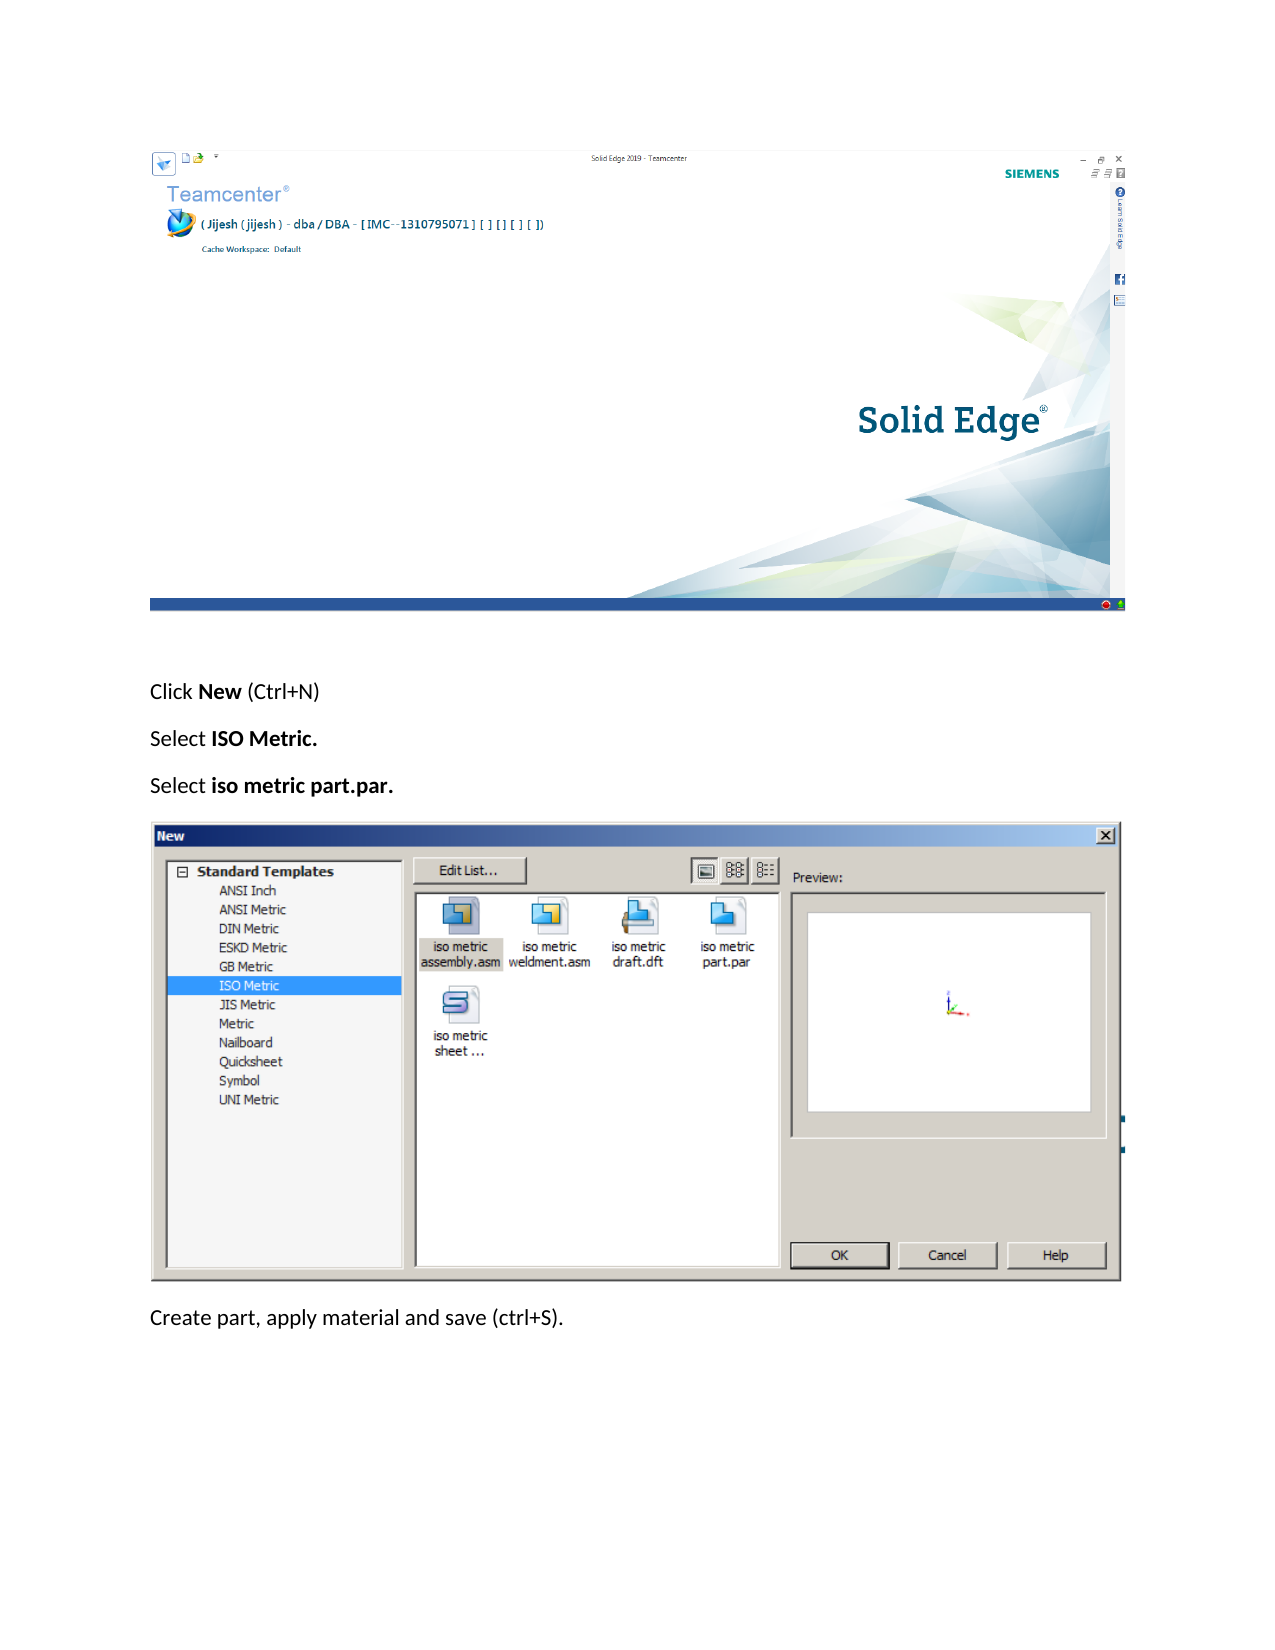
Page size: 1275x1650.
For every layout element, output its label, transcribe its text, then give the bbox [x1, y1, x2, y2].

picture [150, 150, 1125, 612]
text Click New (Ctrl+N) [150, 677, 1125, 705]
text Create part, apply material and save (ctrl+S). [150, 1303, 1125, 1331]
text Select iso metric part.par. [150, 771, 1125, 799]
picture [150, 817, 1125, 1285]
text Select ISO Metric. [150, 724, 1125, 752]
